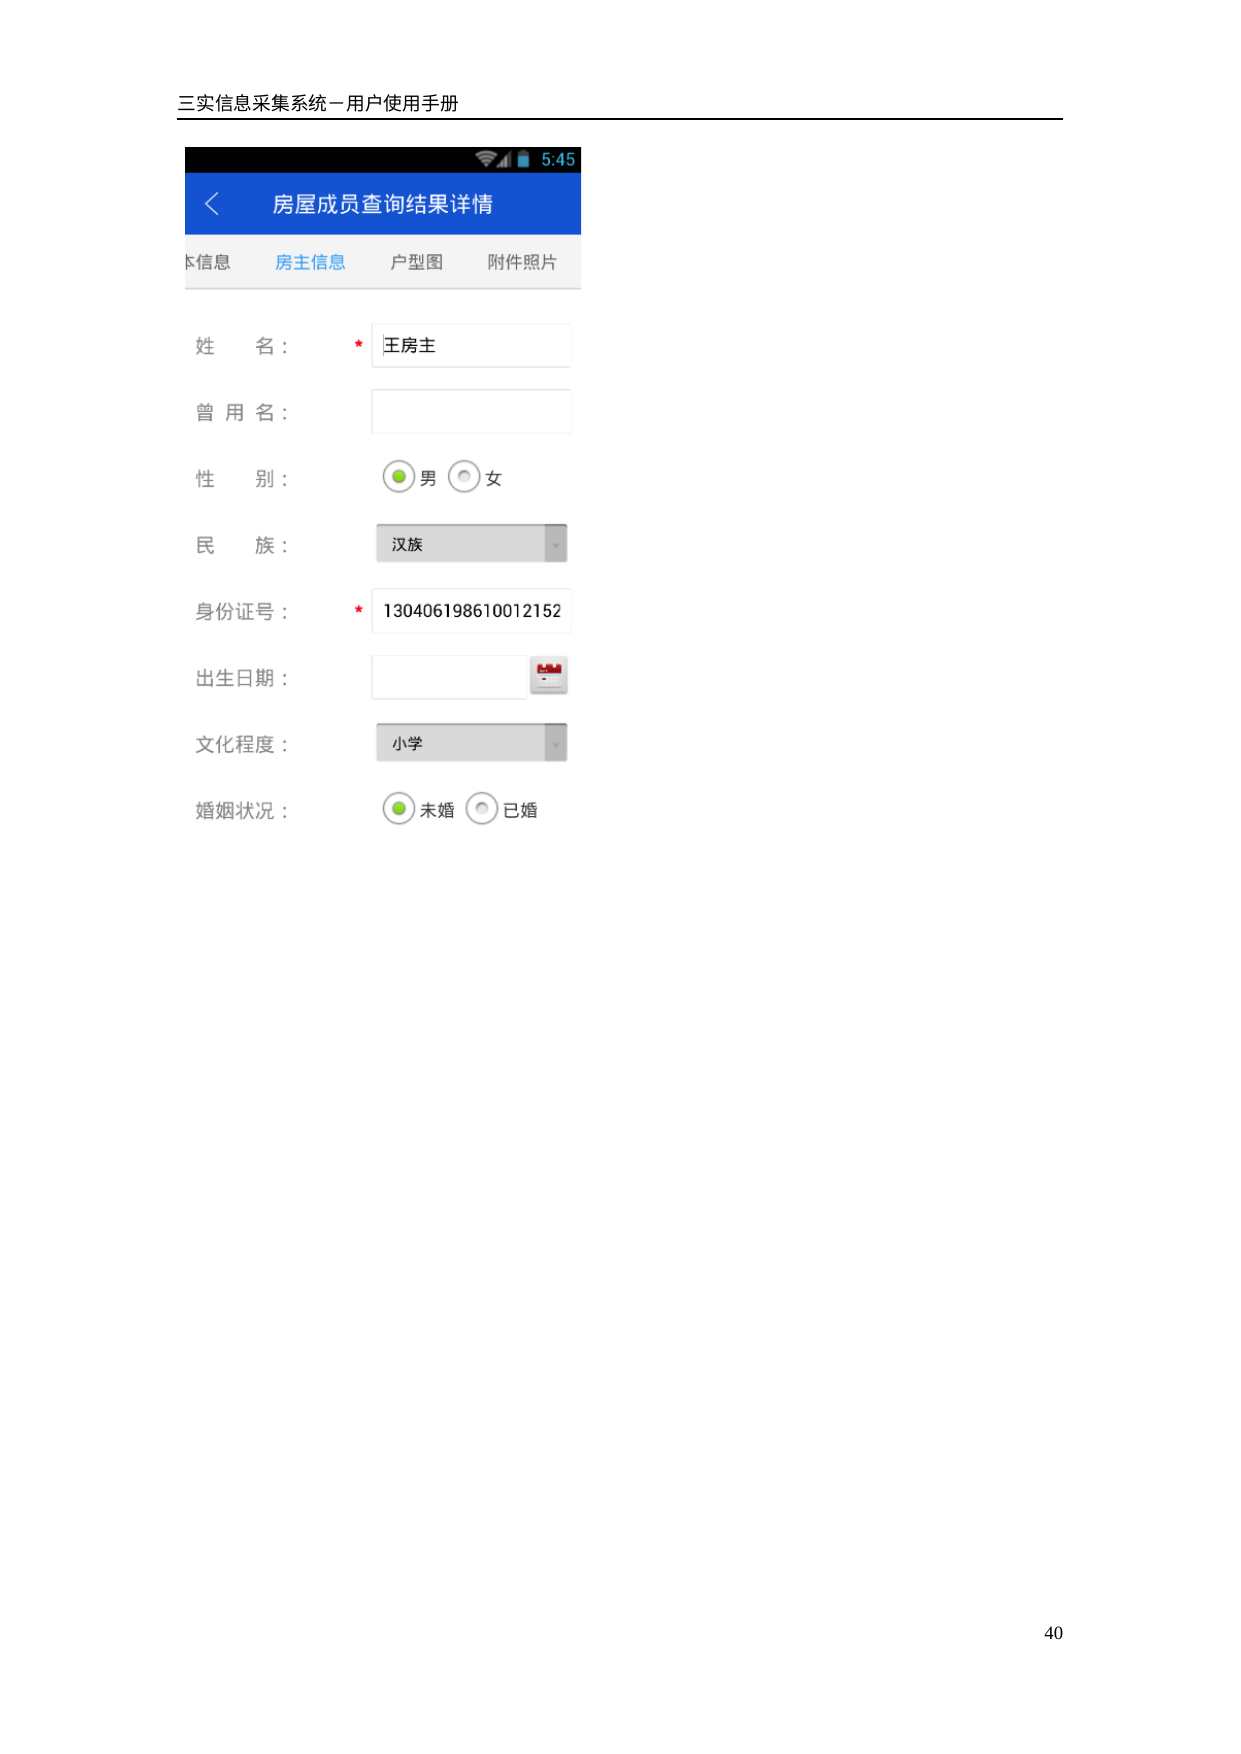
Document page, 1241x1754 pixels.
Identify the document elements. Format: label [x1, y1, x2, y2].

picture [185, 147, 582, 849]
